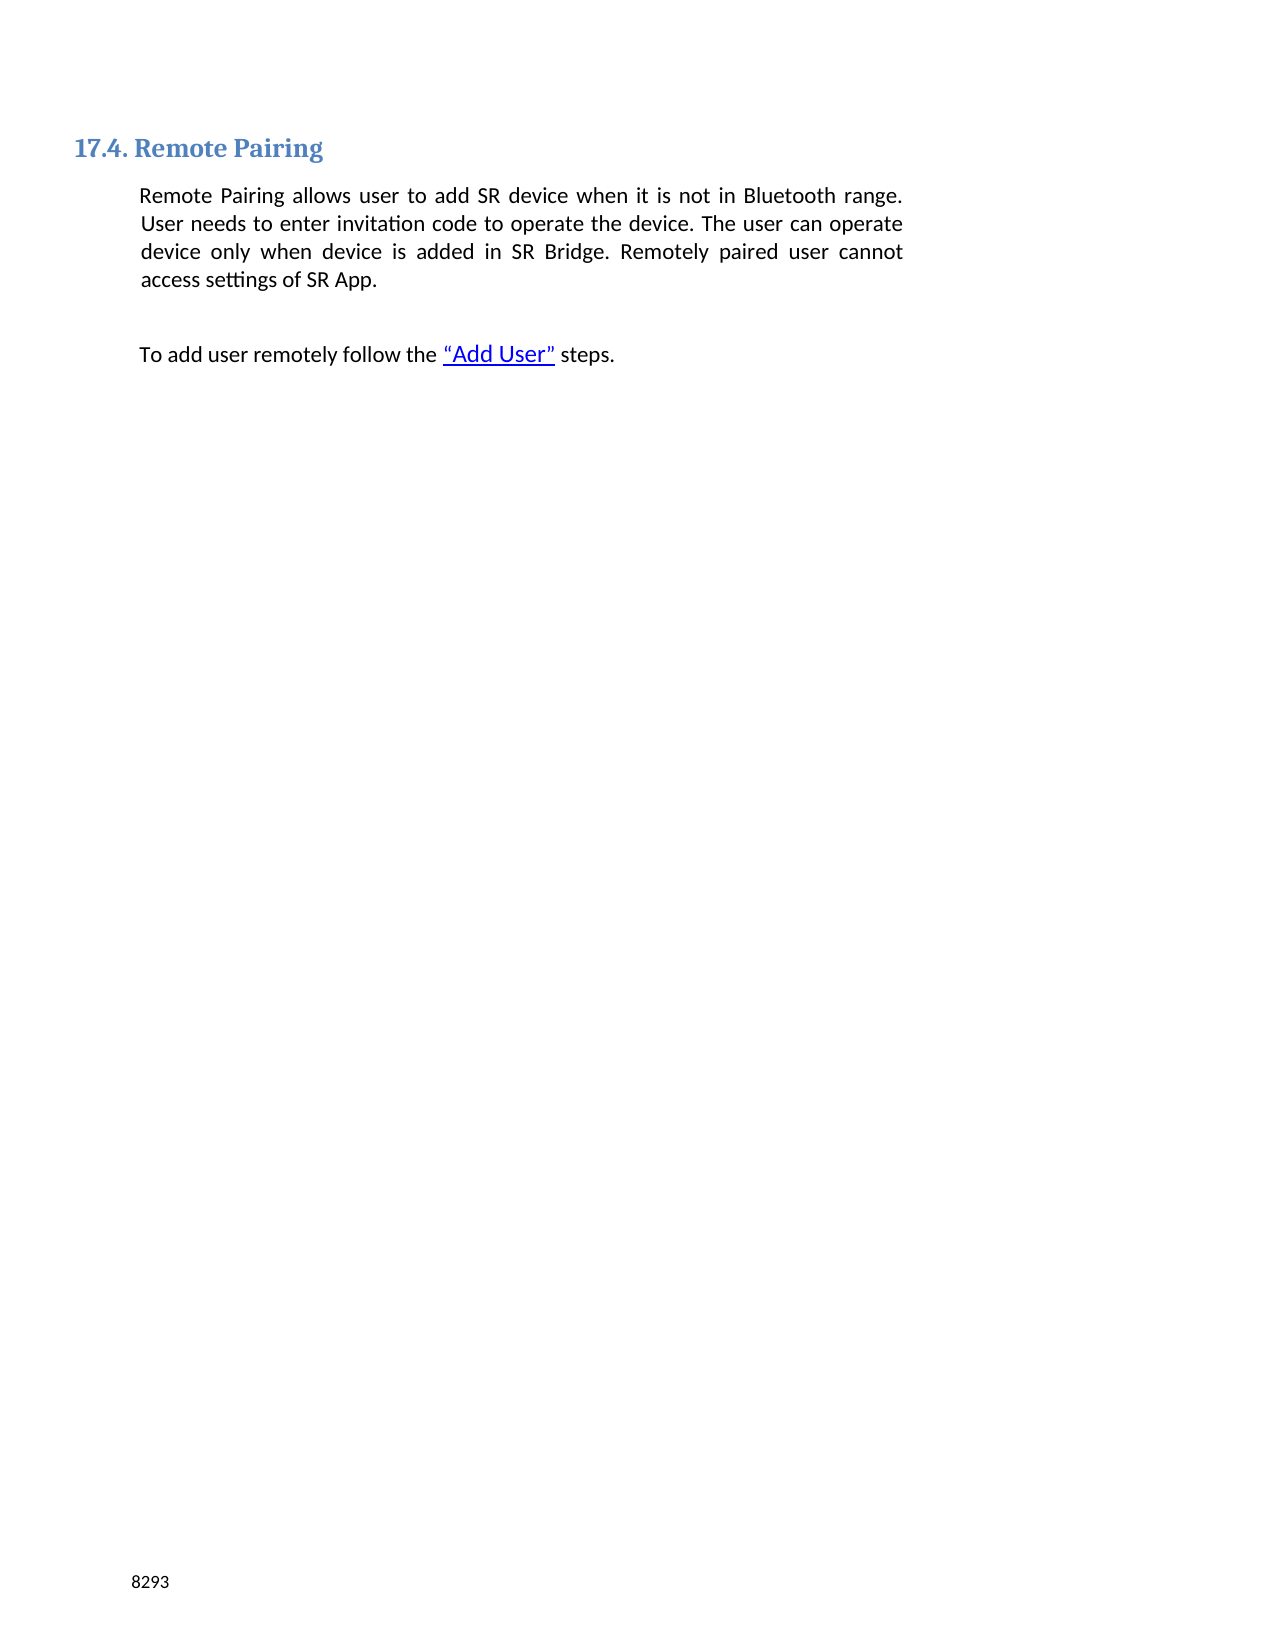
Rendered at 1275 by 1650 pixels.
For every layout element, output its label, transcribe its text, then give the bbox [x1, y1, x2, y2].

text To add user remotely follow the “Add User” steps. [139, 338, 1018, 368]
text Remote Pairing allows user to add SR device when it is not in Bluetooth range. User needs to enter invitation code to operate the device. The user can operate device only when device is added in SR Bridge. Remotely paired user cannot access settings of SR App. [139, 181, 905, 293]
subtitle Remote Pairing [75, 133, 1018, 164]
